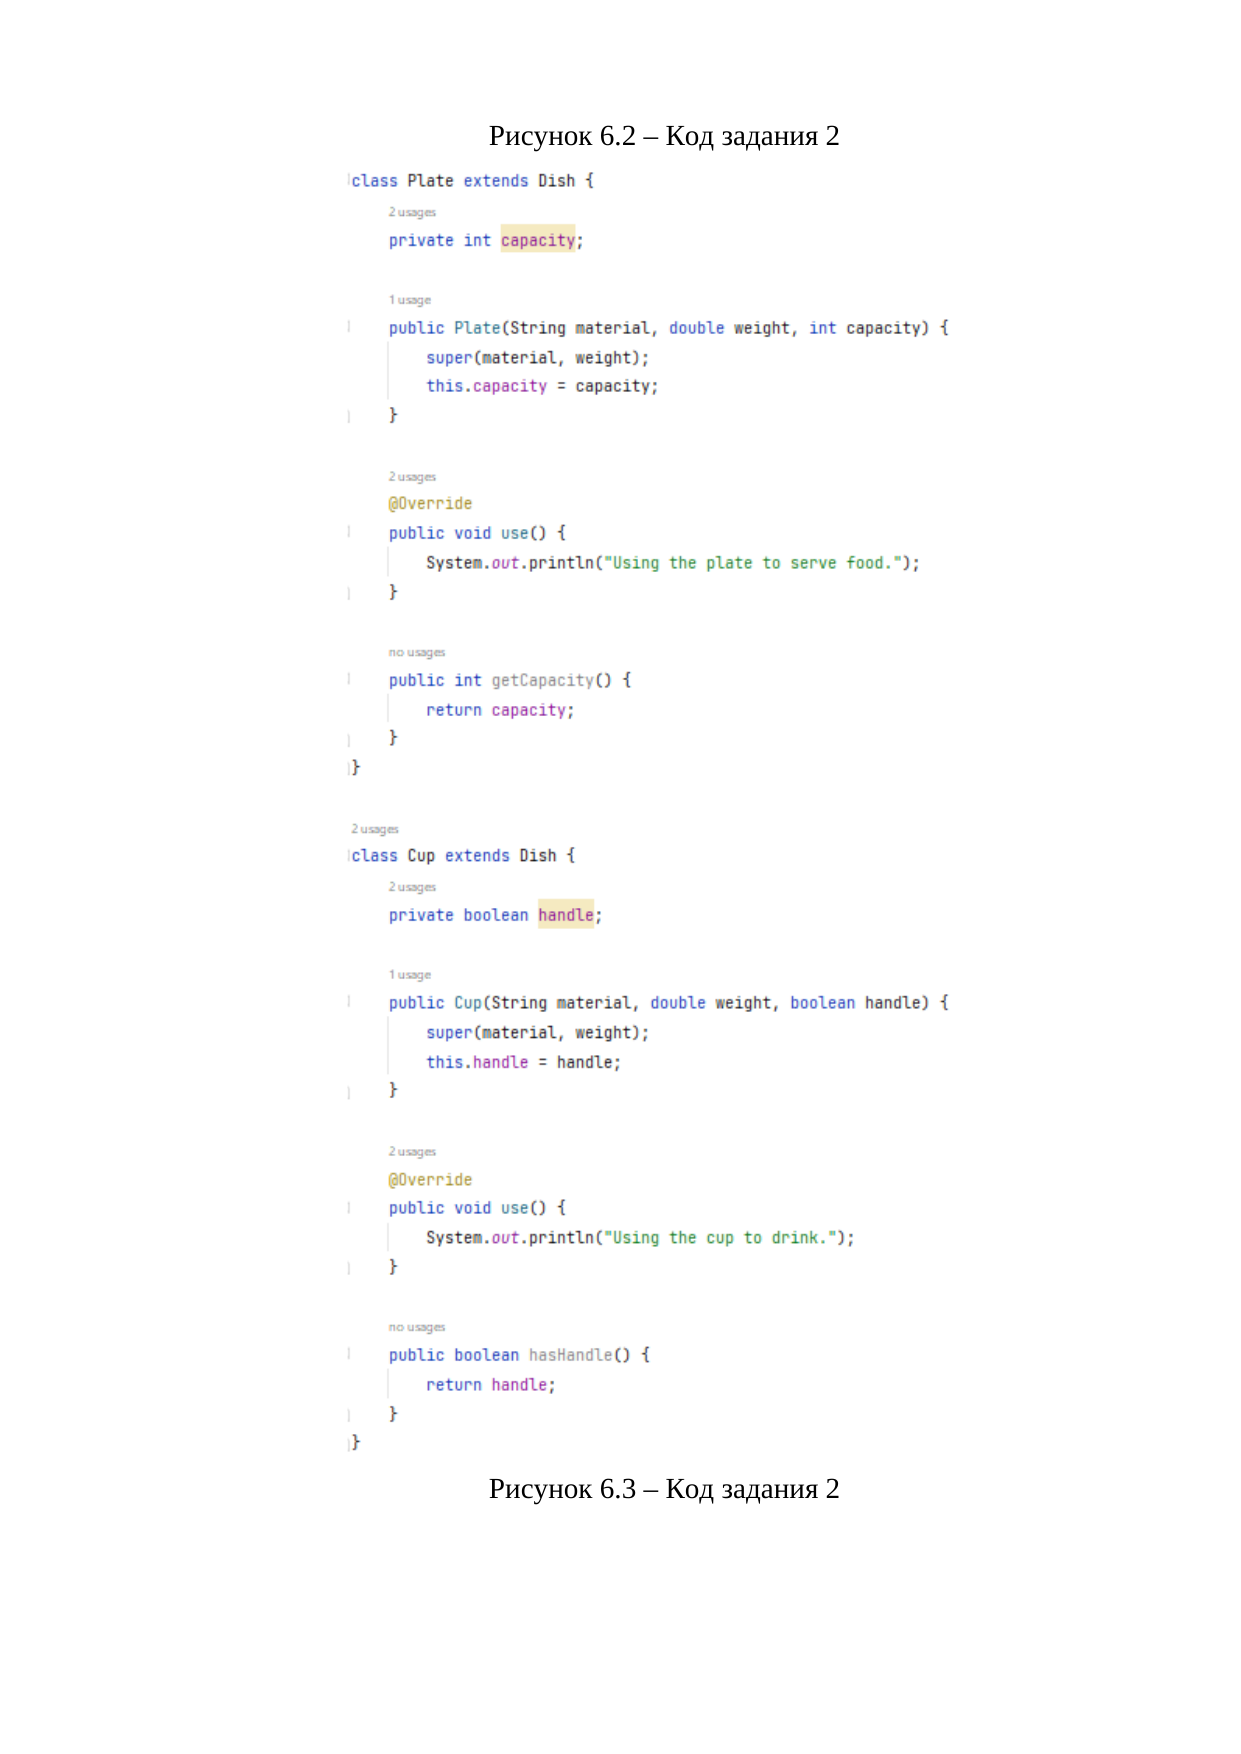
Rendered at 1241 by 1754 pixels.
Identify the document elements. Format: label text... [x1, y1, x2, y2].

text Рисунок 6.3 – Код задания 2 [177, 1471, 1152, 1504]
text Рисунок 6.2 – Код задания 2 [177, 118, 1152, 152]
picture [347, 168, 1055, 1455]
